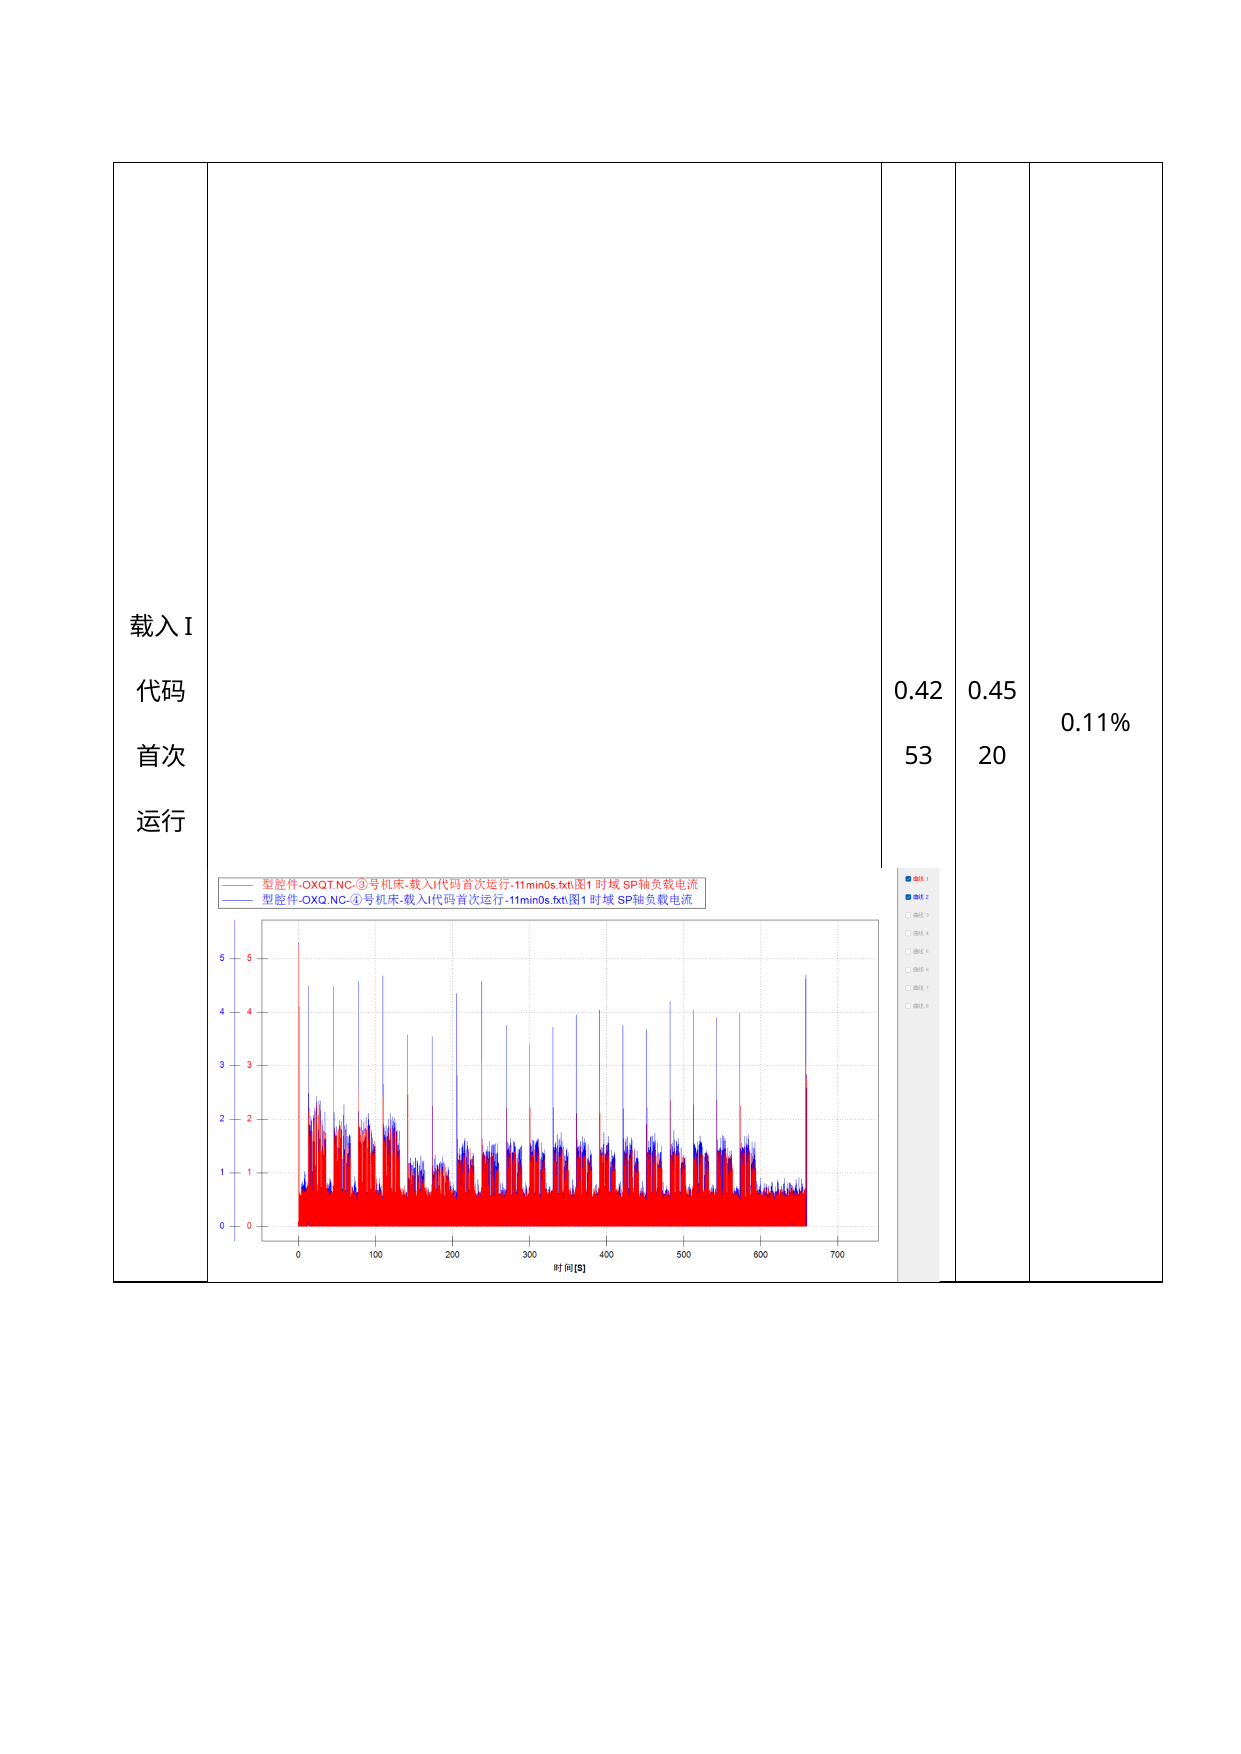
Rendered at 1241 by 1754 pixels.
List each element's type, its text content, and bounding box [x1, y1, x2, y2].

table_cell [208, 163, 881, 868]
table_cell 0.4520 [956, 163, 1029, 1281]
table_cell 载入I代码首次运行 [114, 163, 207, 1281]
table_cell 0.11% [1030, 163, 1162, 1281]
table_cell 0.4253 [882, 163, 955, 1281]
picture [207, 868, 940, 1282]
